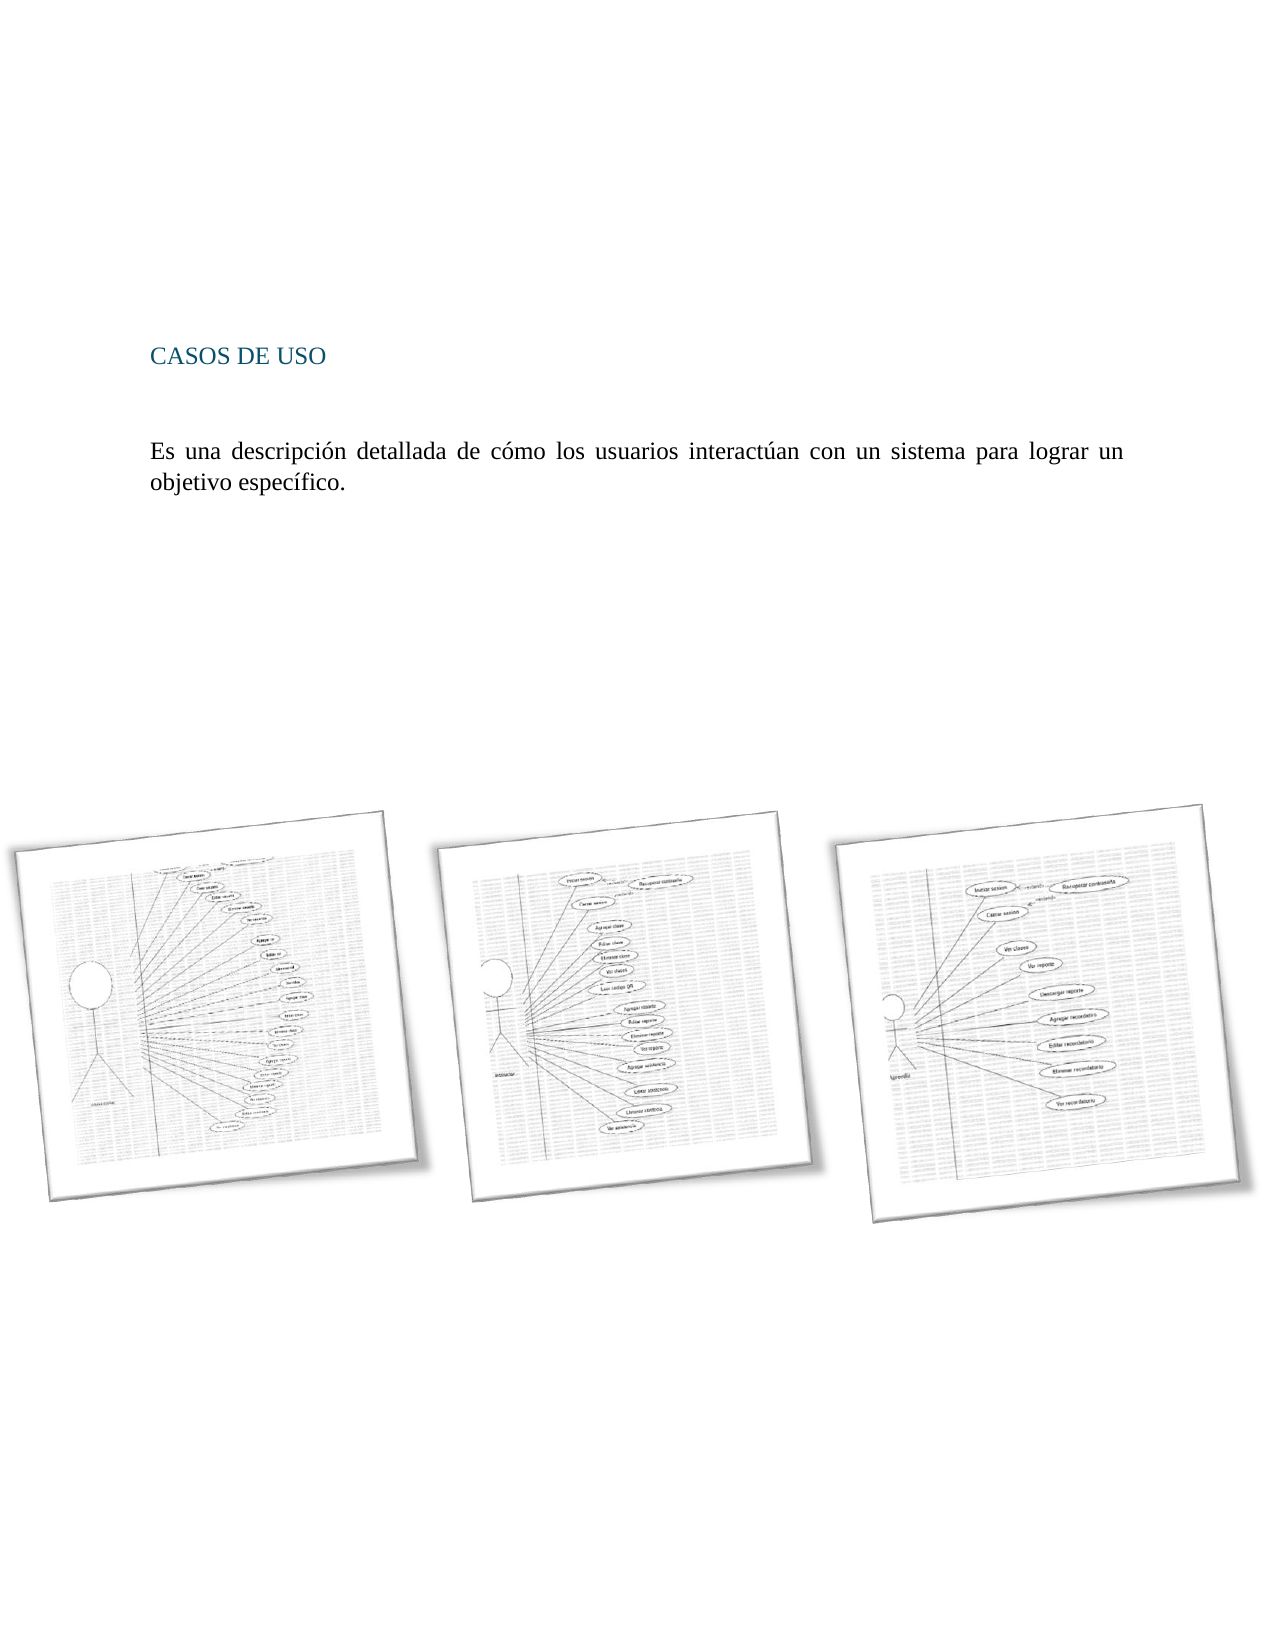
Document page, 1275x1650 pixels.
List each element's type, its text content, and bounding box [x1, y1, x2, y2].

picture [201, 347, 213, 351]
picture [0, 785, 1266, 1247]
text CASOS DE USO [150, 341, 1125, 369]
picture [288, 348, 293, 360]
text Es una descripción detallada de cómo los usuarios interactúan con un sistema para lograr un objetivo específico. [150, 436, 1125, 496]
